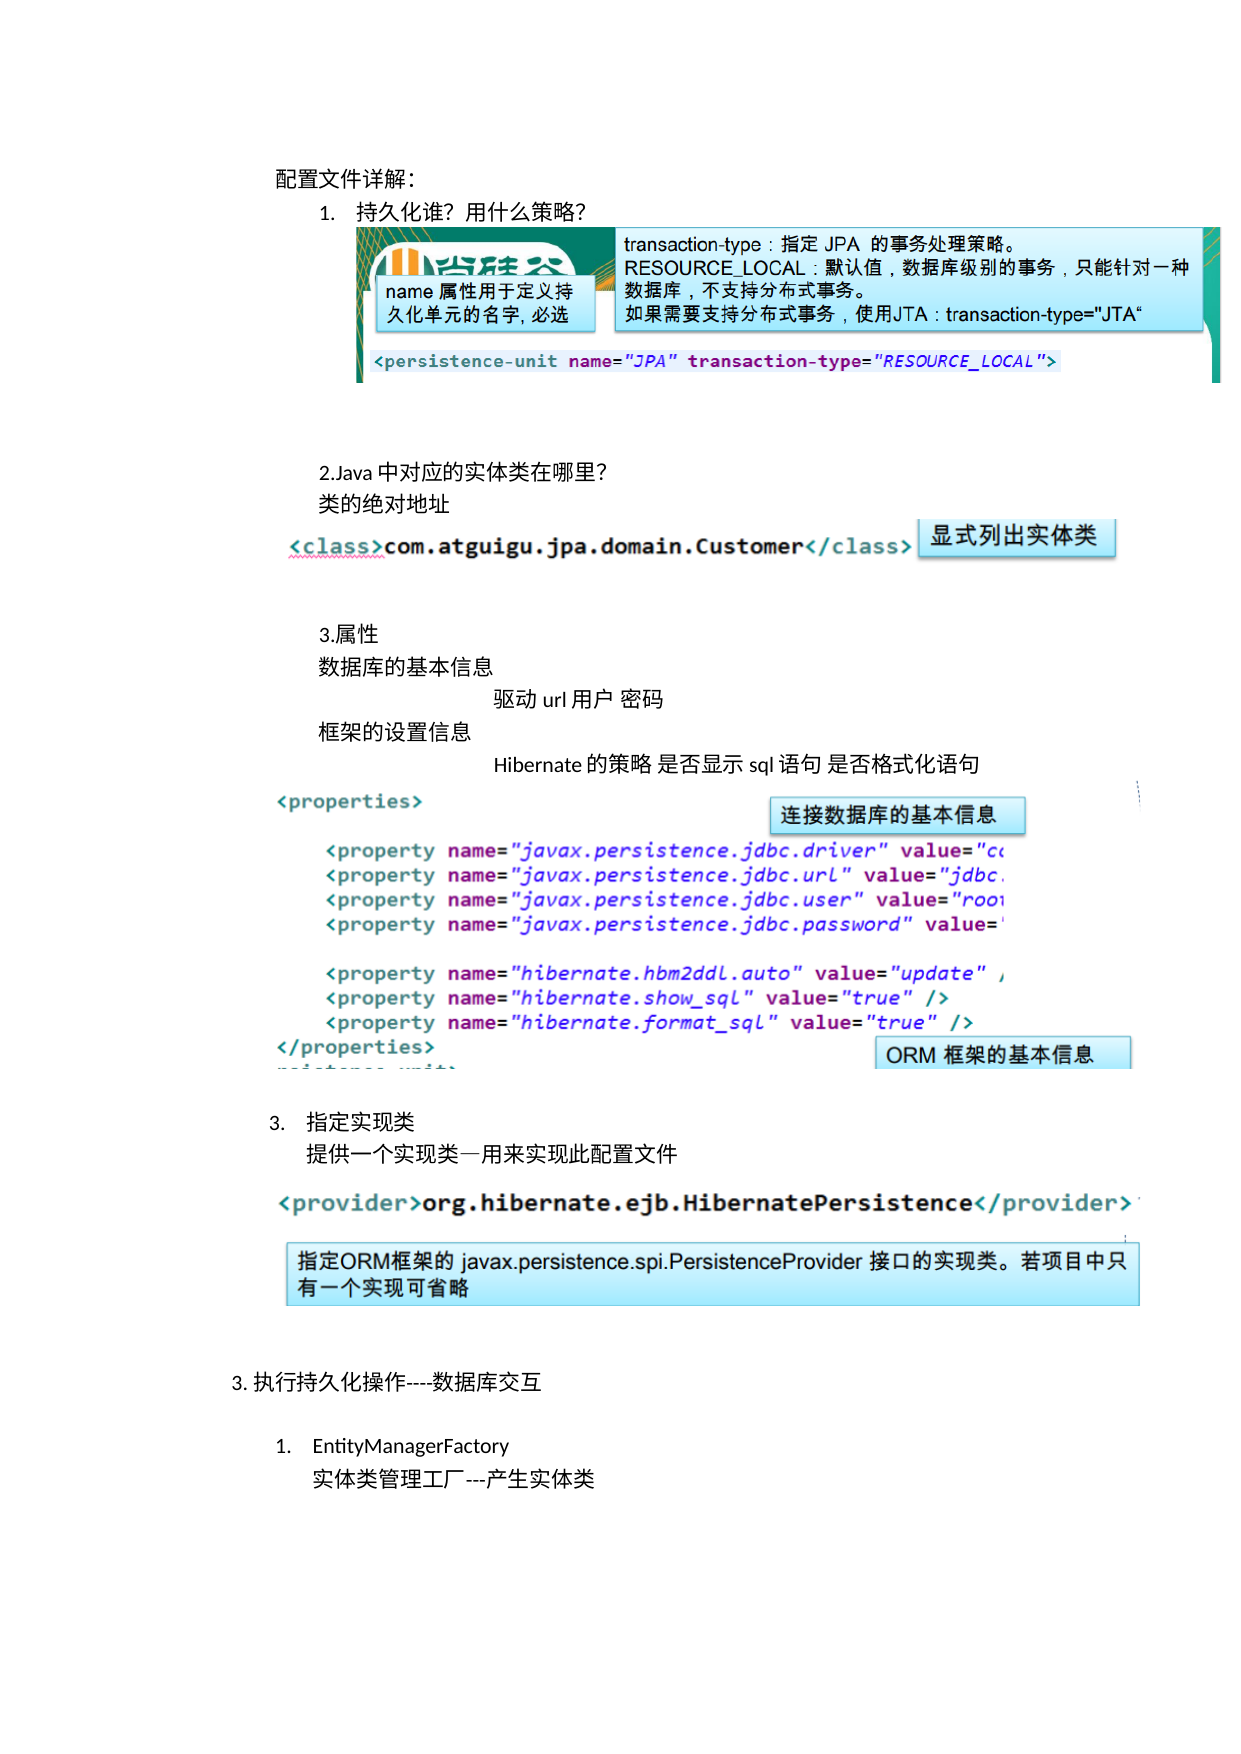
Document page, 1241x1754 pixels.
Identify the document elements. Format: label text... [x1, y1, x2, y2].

text 类的绝对地址 [275, 487, 1053, 519]
text 实体类管理工厂---产生实体类 [312, 1462, 1053, 1494]
text 2.Java中对应的实体类在哪里？ [275, 454, 1053, 487]
picture [275, 519, 1141, 573]
picture [275, 779, 1141, 1069]
list 持久化谁？用什么策略？ [319, 194, 1053, 227]
text 3. 执行持久化操作----数据库交互 [187, 1364, 1053, 1397]
text 提供一个实现类—用来实现此配置文件 [306, 1137, 1053, 1169]
text Hibernate的策略 是否显示sql语句 是否格式化语句 [187, 747, 1053, 779]
list 指定实现类 [269, 1104, 1053, 1137]
text 3.属性 [275, 617, 1053, 649]
picture [275, 1234, 1141, 1306]
text 驱动 url 用户 密码 [187, 682, 1053, 714]
picture [356, 227, 1222, 383]
text 数据库的基本信息 [187, 649, 1053, 682]
text 框架的设置信息 [187, 714, 1053, 747]
text 配置文件详解： [275, 162, 1053, 194]
picture [275, 1169, 1141, 1223]
list EntityManagerFactory [275, 1429, 1053, 1462]
